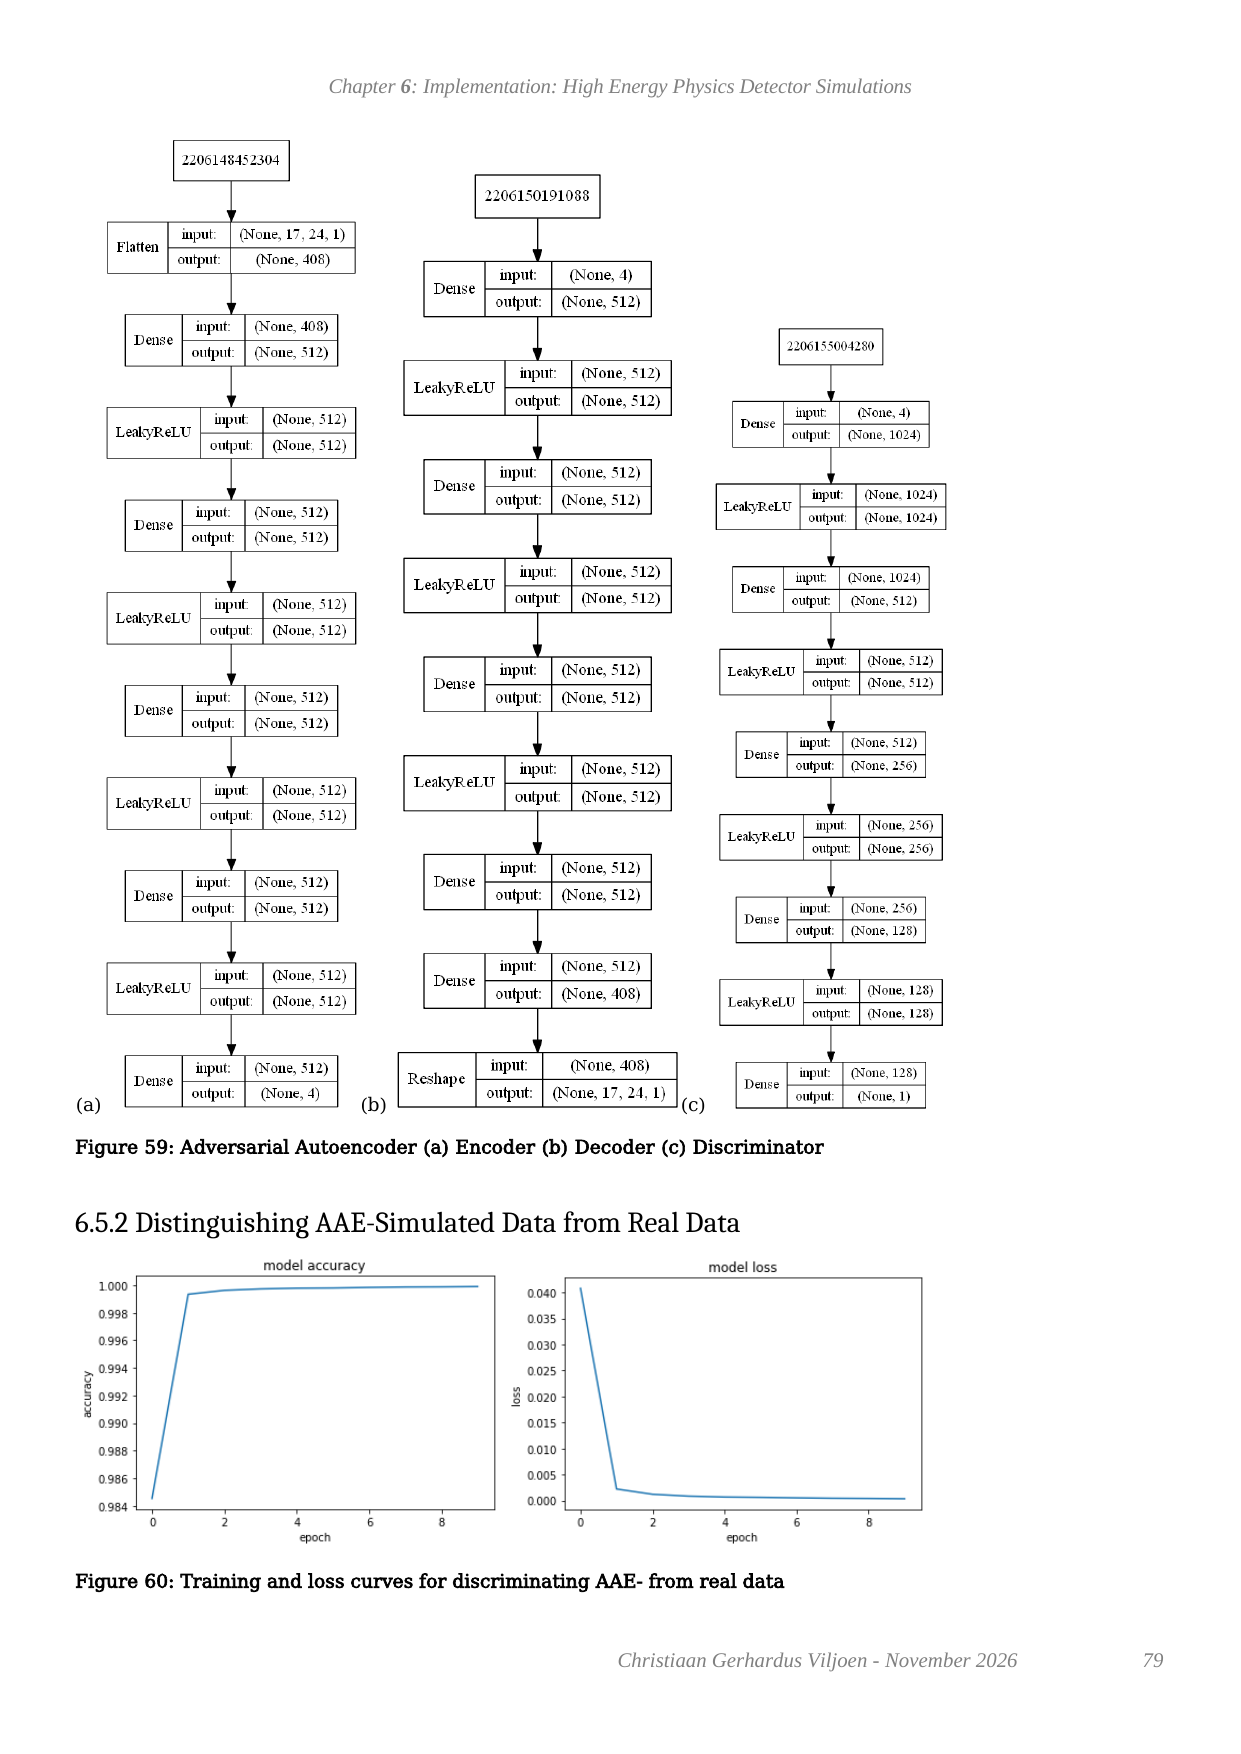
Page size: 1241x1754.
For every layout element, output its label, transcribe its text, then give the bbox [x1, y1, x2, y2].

picture [75, 1252, 932, 1550]
text Figure 60: Training and loss curves for discriminating AAE- from real data [75, 1569, 1165, 1592]
picture [393, 169, 680, 1112]
text Figure 59: Adversarial Autoencoder (a) Encoder (b) Decoder (c) Discriminator [75, 1135, 1165, 1157]
subtitle Distinguishing AAE-Simulated Data from Real Data [75, 1206, 1165, 1240]
picture [712, 325, 949, 1112]
picture [102, 135, 360, 1112]
